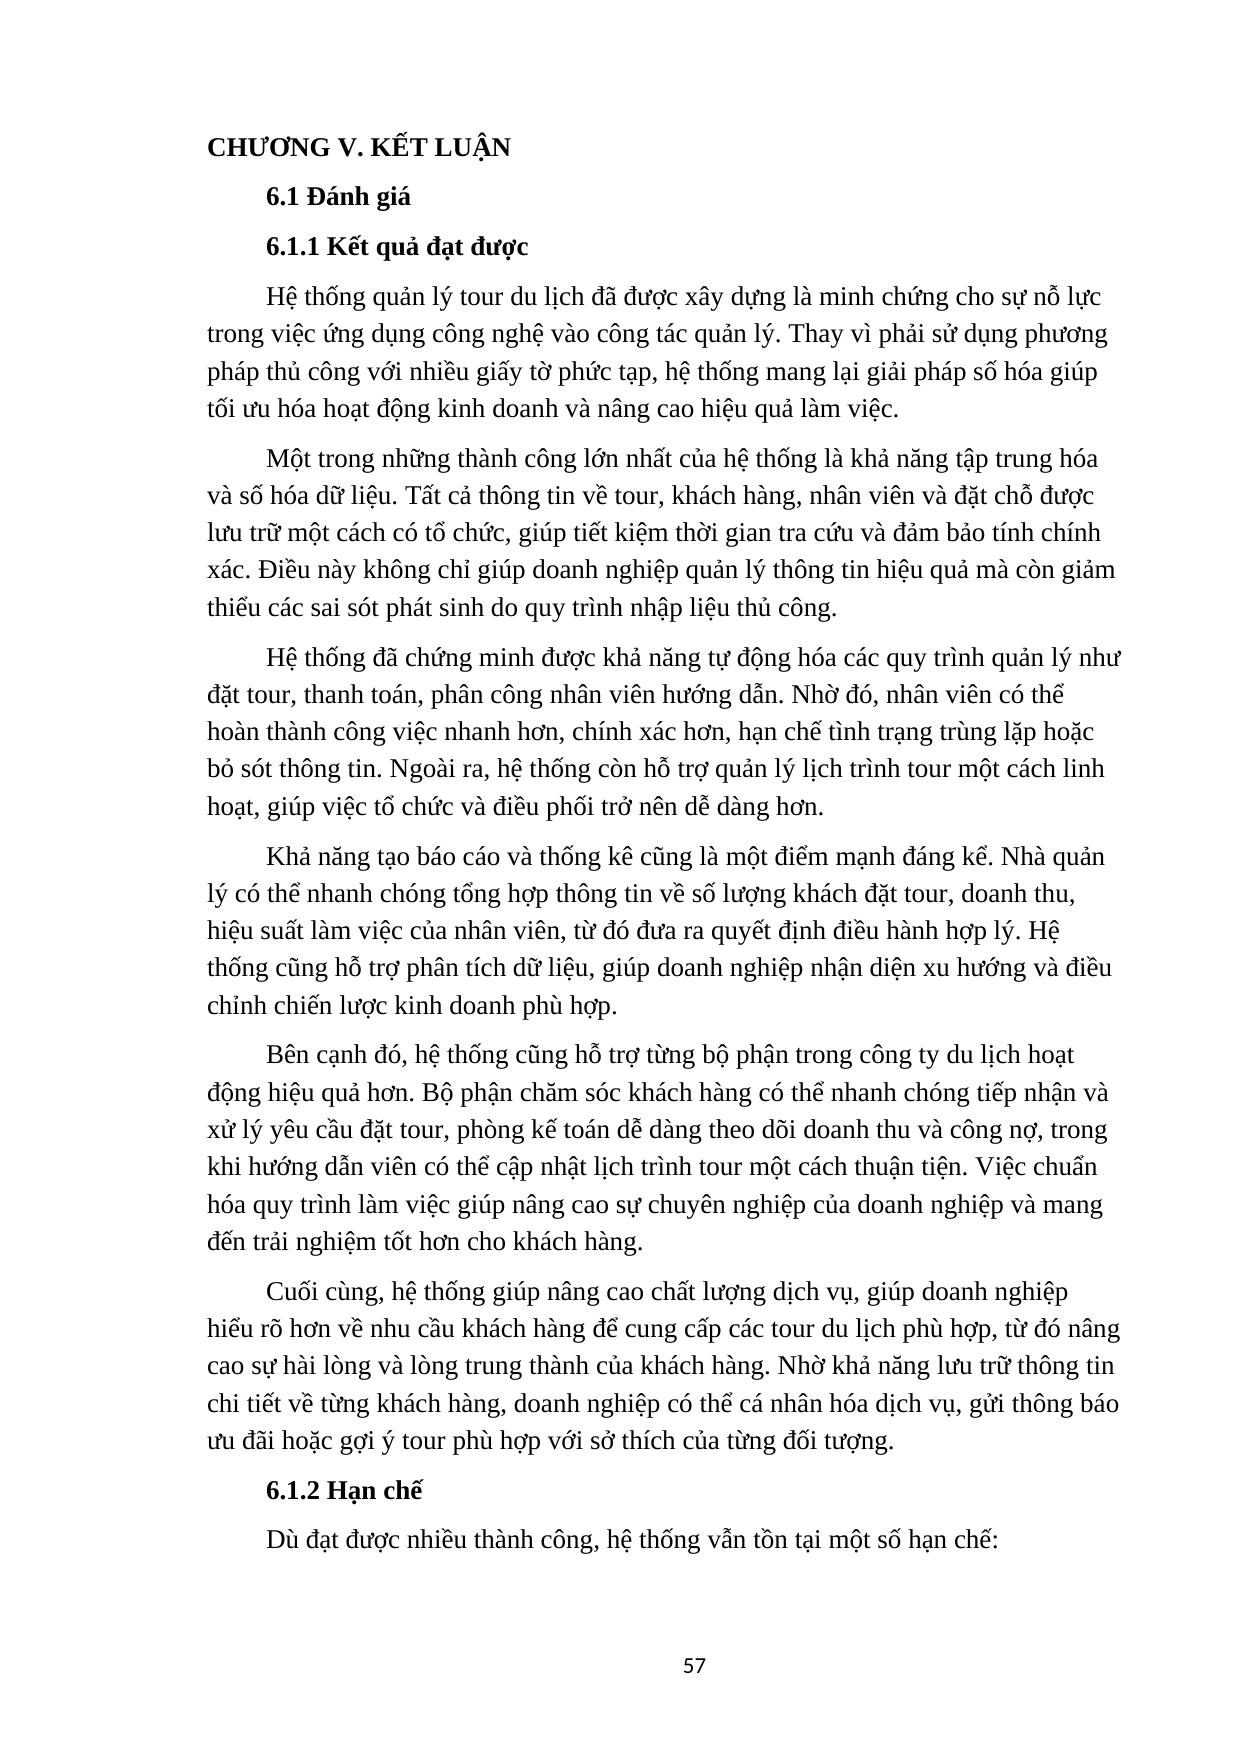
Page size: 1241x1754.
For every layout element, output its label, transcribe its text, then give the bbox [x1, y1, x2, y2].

text Hệ thống quản lý tour du lịch đã được xây dựng là minh chứng cho sự nỗ lực trong việc ứng dụng công nghệ vào công tác quản lý. Thay vì phải sử dụng phương pháp thủ công với nhiều giấy tờ phức tạp, hệ thống mang lại giải pháp số hóa giúp tối ưu hóa hoạt động kinh doanh và nâng cao hiệu quả làm việc. [207, 280, 1122, 423]
subtitle CHƯƠNG V. KẾT LUẬN [207, 131, 1122, 162]
text Cuối cùng, hệ thống giúp nâng cao chất lượng dịch vụ, giúp doanh nghiệp hiểu rõ hơn về nhu cầu khách hàng để cung cấp các tour du lịch phù hợp, từ đó nâng cao sự hài lòng và lòng trung thành của khách hàng. Nhờ khả năng lưu trữ thông tin chi tiết về từng khách hàng, doanh nghiệp có thể cá nhân hóa dịch vụ, gửi thông báo ưu đãi hoặc gợi ý tour phù hợp với sở thích của từng đối tượng. [207, 1275, 1122, 1455]
text Một trong những thành công lớn nhất của hệ thống là khả năng tập trung hóa và số hóa dữ liệu. Tất cả thông tin về tour, khách hàng, nhân viên và đặt chỗ được lưu trữ một cách có tổ chức, giúp tiết kiệm thời gian tra cứu và đảm bảo tính chính xác. Điều này không chỉ giúp doanh nghiệp quản lý thông tin hiệu quả mà còn giảm thiểu các sai sót phát sinh do quy trình nhập liệu thủ công. [207, 442, 1122, 622]
text Dù đạt được nhiều thành công, hệ thống vẫn tồn tại một số hạn chế: [207, 1523, 1122, 1555]
text Khả năng tạo báo cáo và thống kê cũng là một điểm mạnh đáng kể. Nhà quản lý có thể nhanh chóng tổng hợp thông tin về số lượng khách đặt tour, doanh thu, hiệu suất làm việc của nhân viên, từ đó đưa ra quyết định điều hành hợp lý. Hệ thống cũng hỗ trợ phân tích dữ liệu, giúp doanh nghiệp nhận diện xu hướng và điều chỉnh chiến lược kinh doanh phù hợp. [207, 839, 1122, 1020]
subtitle 6.1 Đánh giá [207, 180, 1122, 212]
subtitle 6.1.1 Kết quả đạt được [207, 230, 1122, 261]
text Bên cạnh đó, hệ thống cũng hỗ trợ từng bộ phận trong công ty du lịch hoạt động hiệu quả hơn. Bộ phận chăm sóc khách hàng có thể nhanh chóng tiếp nhận và xử lý yêu cầu đặt tour, phòng kế toán dễ dàng theo dõi doanh thu và công nợ, trong khi hướng dẫn viên có thể cập nhật lịch trình tour một cách thuận tiện. Việc chuẩn hóa quy trình làm việc giúp nâng cao sự chuyên nghiệp của doanh nghiệp và mang đến trải nghiệm tốt hơn cho khách hàng. [207, 1038, 1122, 1256]
text Hệ thống đã chứng minh được khả năng tự động hóa các quy trình quản lý như đặt tour, thanh toán, phân công nhân viên hướng dẫn. Nhờ đó, nhân viên có thể hoàn thành công việc nhanh hơn, chính xác hơn, hạn chế tình trạng trùng lặp hoặc bỏ sót thông tin. Ngoài ra, hệ thống còn hỗ trợ quản lý lịch trình tour một cách linh hoạt, giúp việc tổ chức và điều phối trở nên dễ dàng hơn. [207, 641, 1122, 821]
subtitle 6.1.2 Hạn chế [207, 1474, 1122, 1505]
